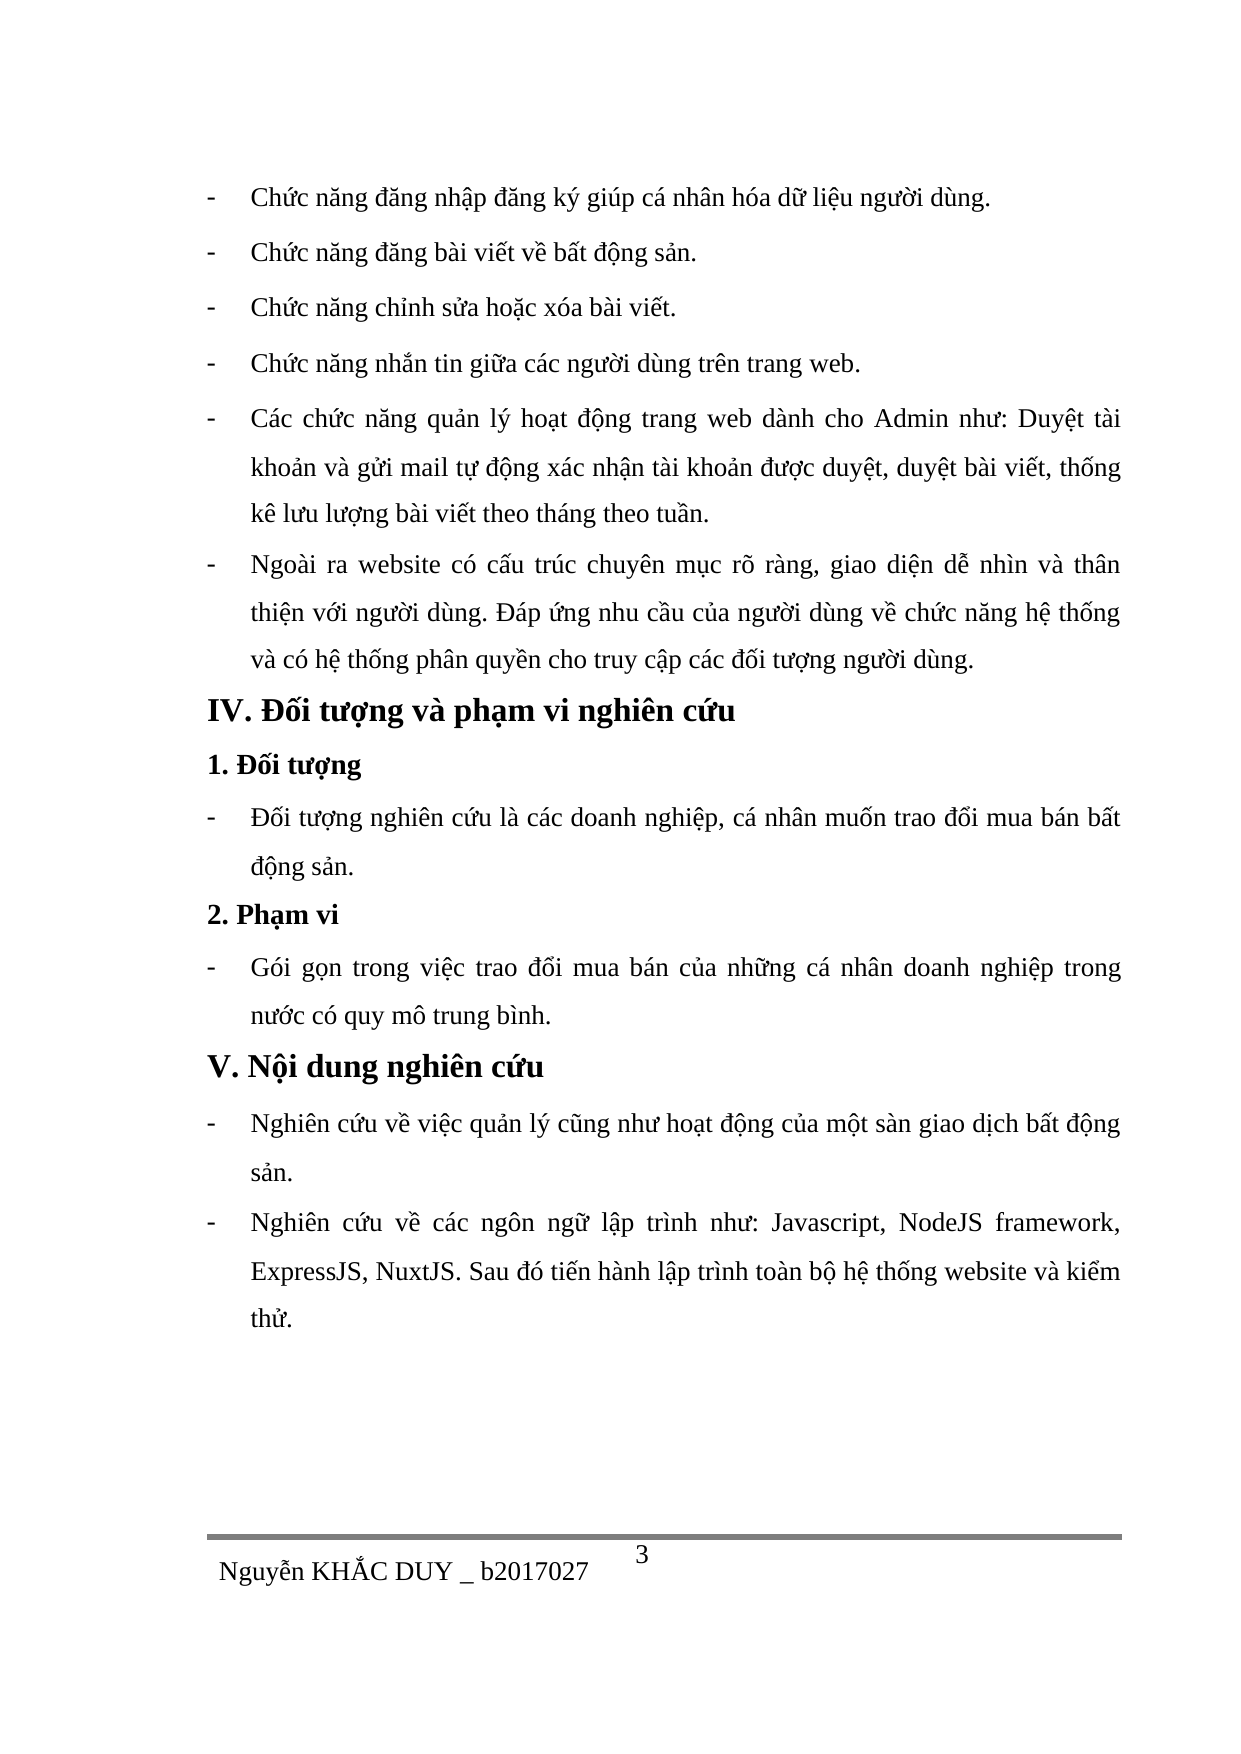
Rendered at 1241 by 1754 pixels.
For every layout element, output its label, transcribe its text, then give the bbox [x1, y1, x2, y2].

subtitle Nội dung nghiên cứu [207, 1046, 1122, 1084]
list Gói gọn trong việc trao đổi mua bán của những cá nhân doanh nghiệp trong nước có quy mô trung bình. [207, 947, 1122, 1031]
list Nghiên cứu về việc quản lý cũng như hoạt động của một sàn giao dịch bất động sản. [207, 1104, 1122, 1187]
list Các chức năng quản lý hoạt động trang web dành cho Admin như: Duyệt tài khoản và gửi mail tự động xác nhận tài khoản được duyệt, duyệt bài viết, thống kê lưu lượng bài viết theo tháng theo tuần. [207, 398, 1122, 529]
subtitle Đối tượng và phạm vi nghiên cứu [207, 690, 1122, 728]
list Chức năng đăng nhập đăng ký giúp cá nhân hóa dữ liệu người dùng. [207, 177, 1122, 214]
list Ngoài ra website có cấu trúc chuyên mục rõ ràng, giao diện dễ nhìn và thân thiện với người dùng. Đáp ứng nhu cầu của người dùng về chức năng hệ thống và có hệ thống phân quyền cho truy cập các đối tượng người dùng. [207, 544, 1122, 674]
list Đối tượng nghiên cứu là các doanh nghiệp, cá nhân muốn trao đổi mua bán bất động sản. [207, 798, 1122, 881]
list Chức năng nhắn tin giữa các người dùng trên trang web. [207, 343, 1122, 380]
subtitle Đối tượng [207, 747, 1122, 781]
list Chức năng chỉnh sửa hoặc xóa bài viết. [207, 288, 1122, 325]
list Nghiên cứu về các ngôn ngữ lập trình như: Javascript, NodeJS framework, ExpressJS, NuxtJS. Sau đó tiến hành lập trình toàn bộ hệ thống website và kiểm thử. [207, 1203, 1122, 1333]
subtitle 2. Phạm vi [207, 897, 1122, 930]
list Chức năng đăng bài viết về bất động sản. [207, 232, 1122, 269]
